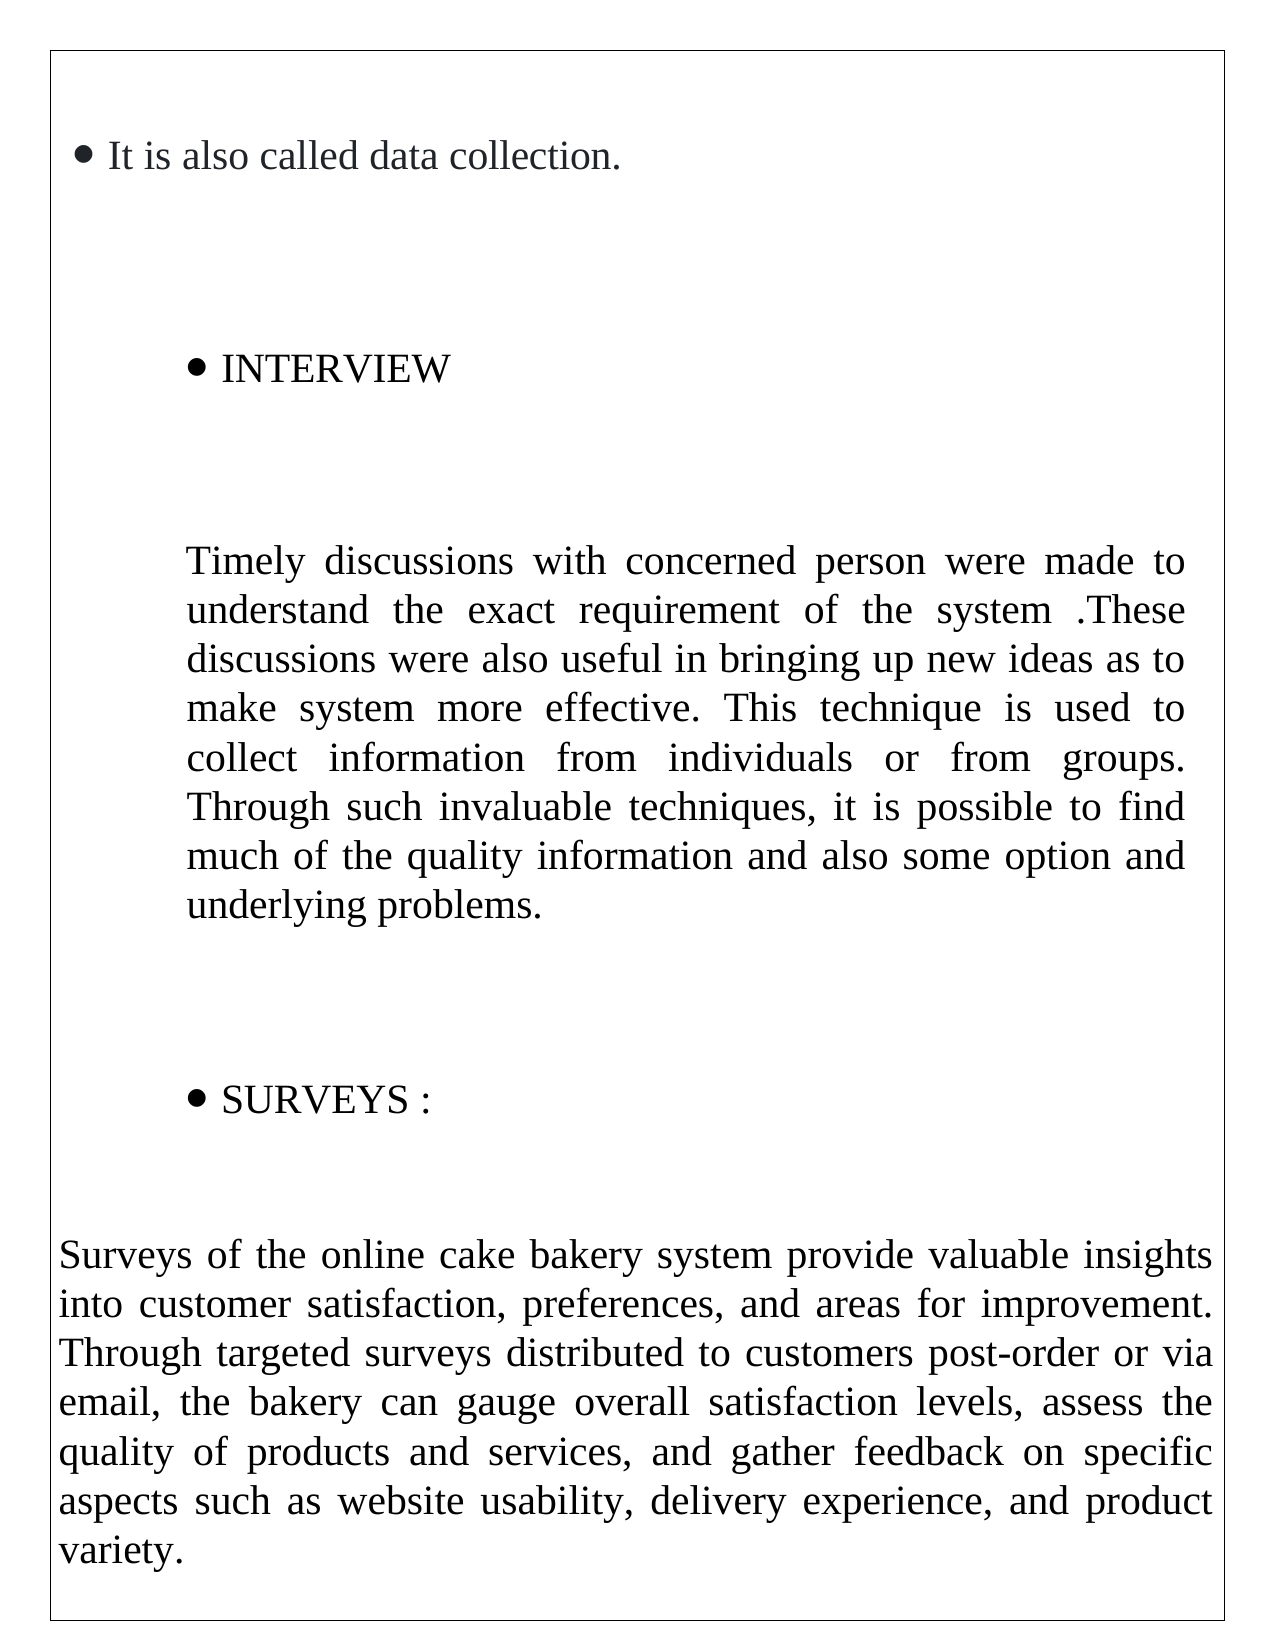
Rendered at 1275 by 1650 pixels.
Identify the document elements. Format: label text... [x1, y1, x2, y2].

text Surveys of the online cake bakery system provide valuable insights into customer satisfaction, preferences, and areas for improvement. Through targeted surveys distributed to customers post-order or via email, the bakery can gauge overall satisfaction levels, assess the quality of products and services, and gather feedback on specific aspects such as website usability, delivery experience, and product variety. [58, 1180, 1214, 1573]
text ⦁ It is also called data collection. [72, 128, 1214, 178]
text ⦁ INTERVIEW [186, 341, 1214, 391]
text Timely discussions with concerned person were made to understand the exact requirement of the system .These discussions were also useful in bringing up new ideas as to make system more effective. This technique is used to collect information from individuals or from groups. Through such invaluable techniques, it is possible to find much of the quality information and also some option and underlying problems. [185, 535, 1187, 928]
text ⦁ SURVEYS : [186, 1072, 1214, 1122]
